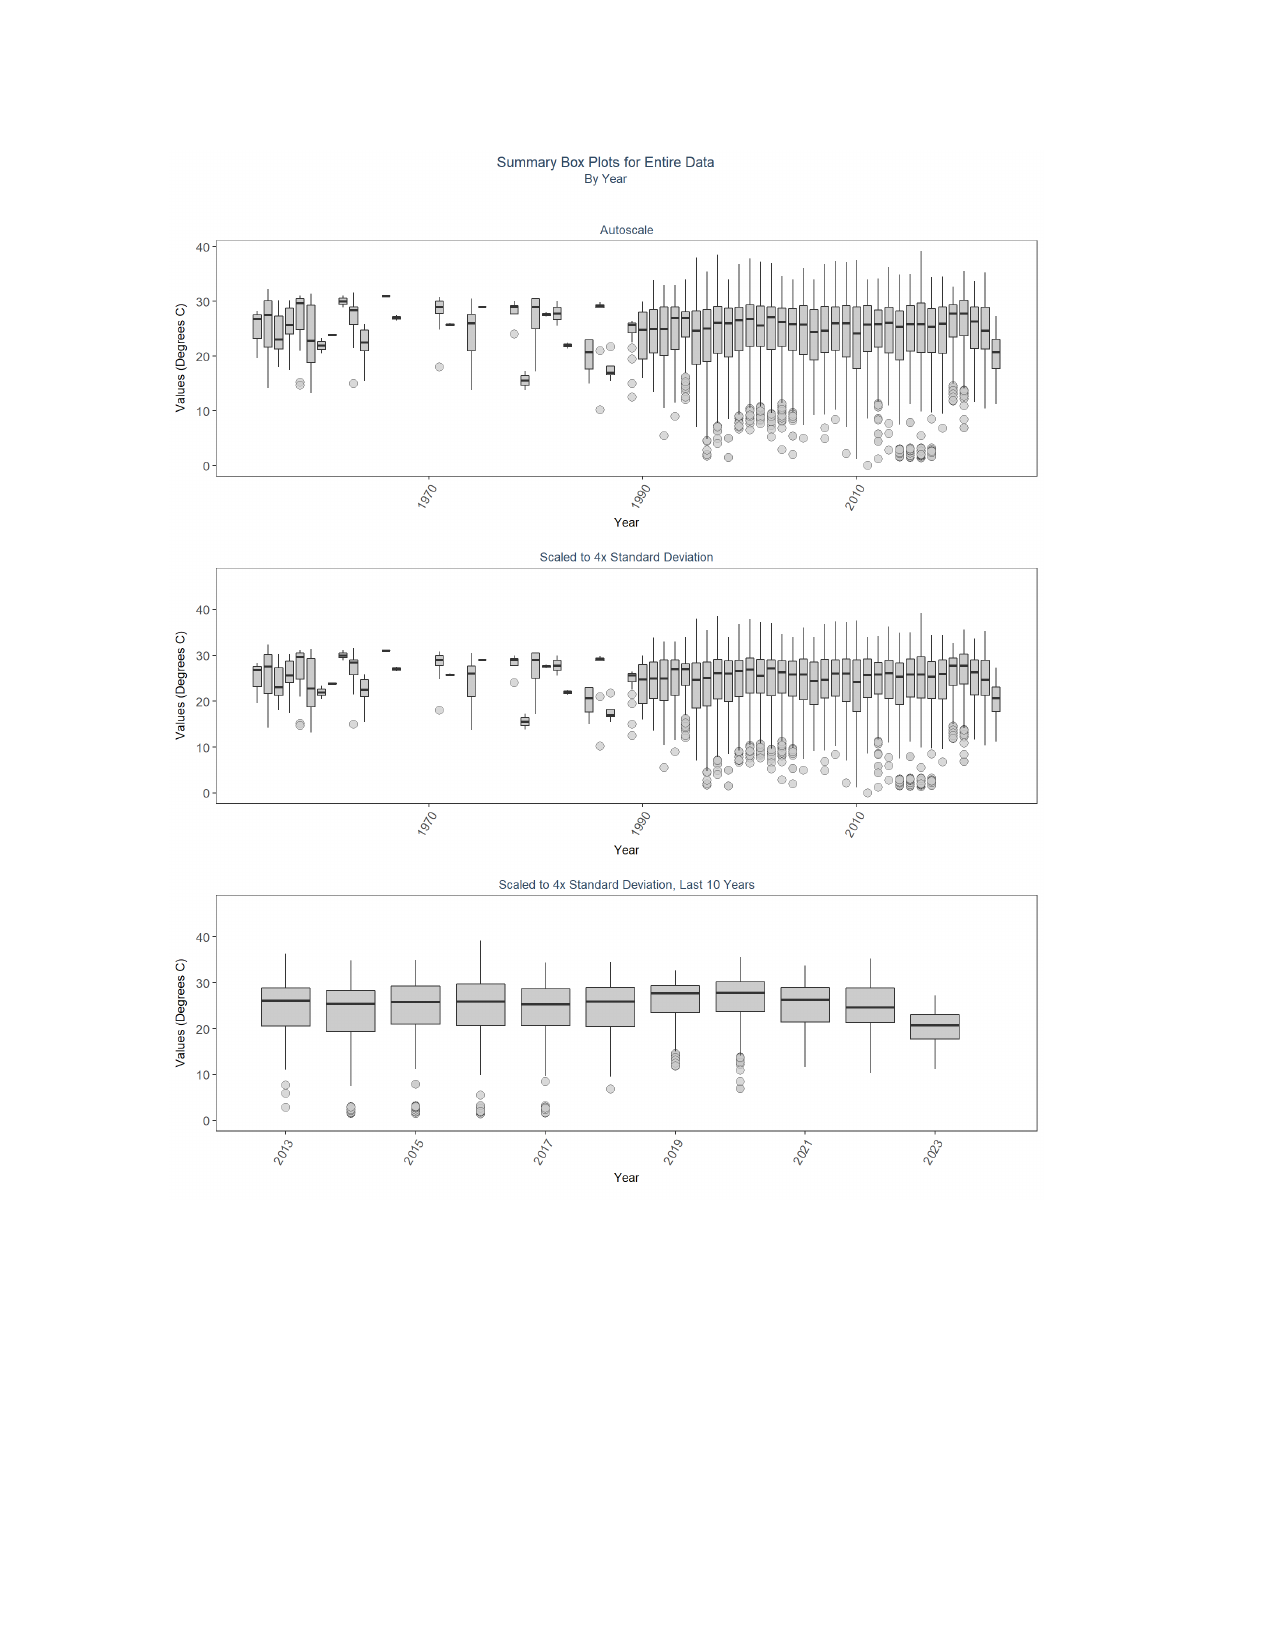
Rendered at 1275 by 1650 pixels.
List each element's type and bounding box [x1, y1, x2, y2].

picture [168, 150, 1044, 1200]
